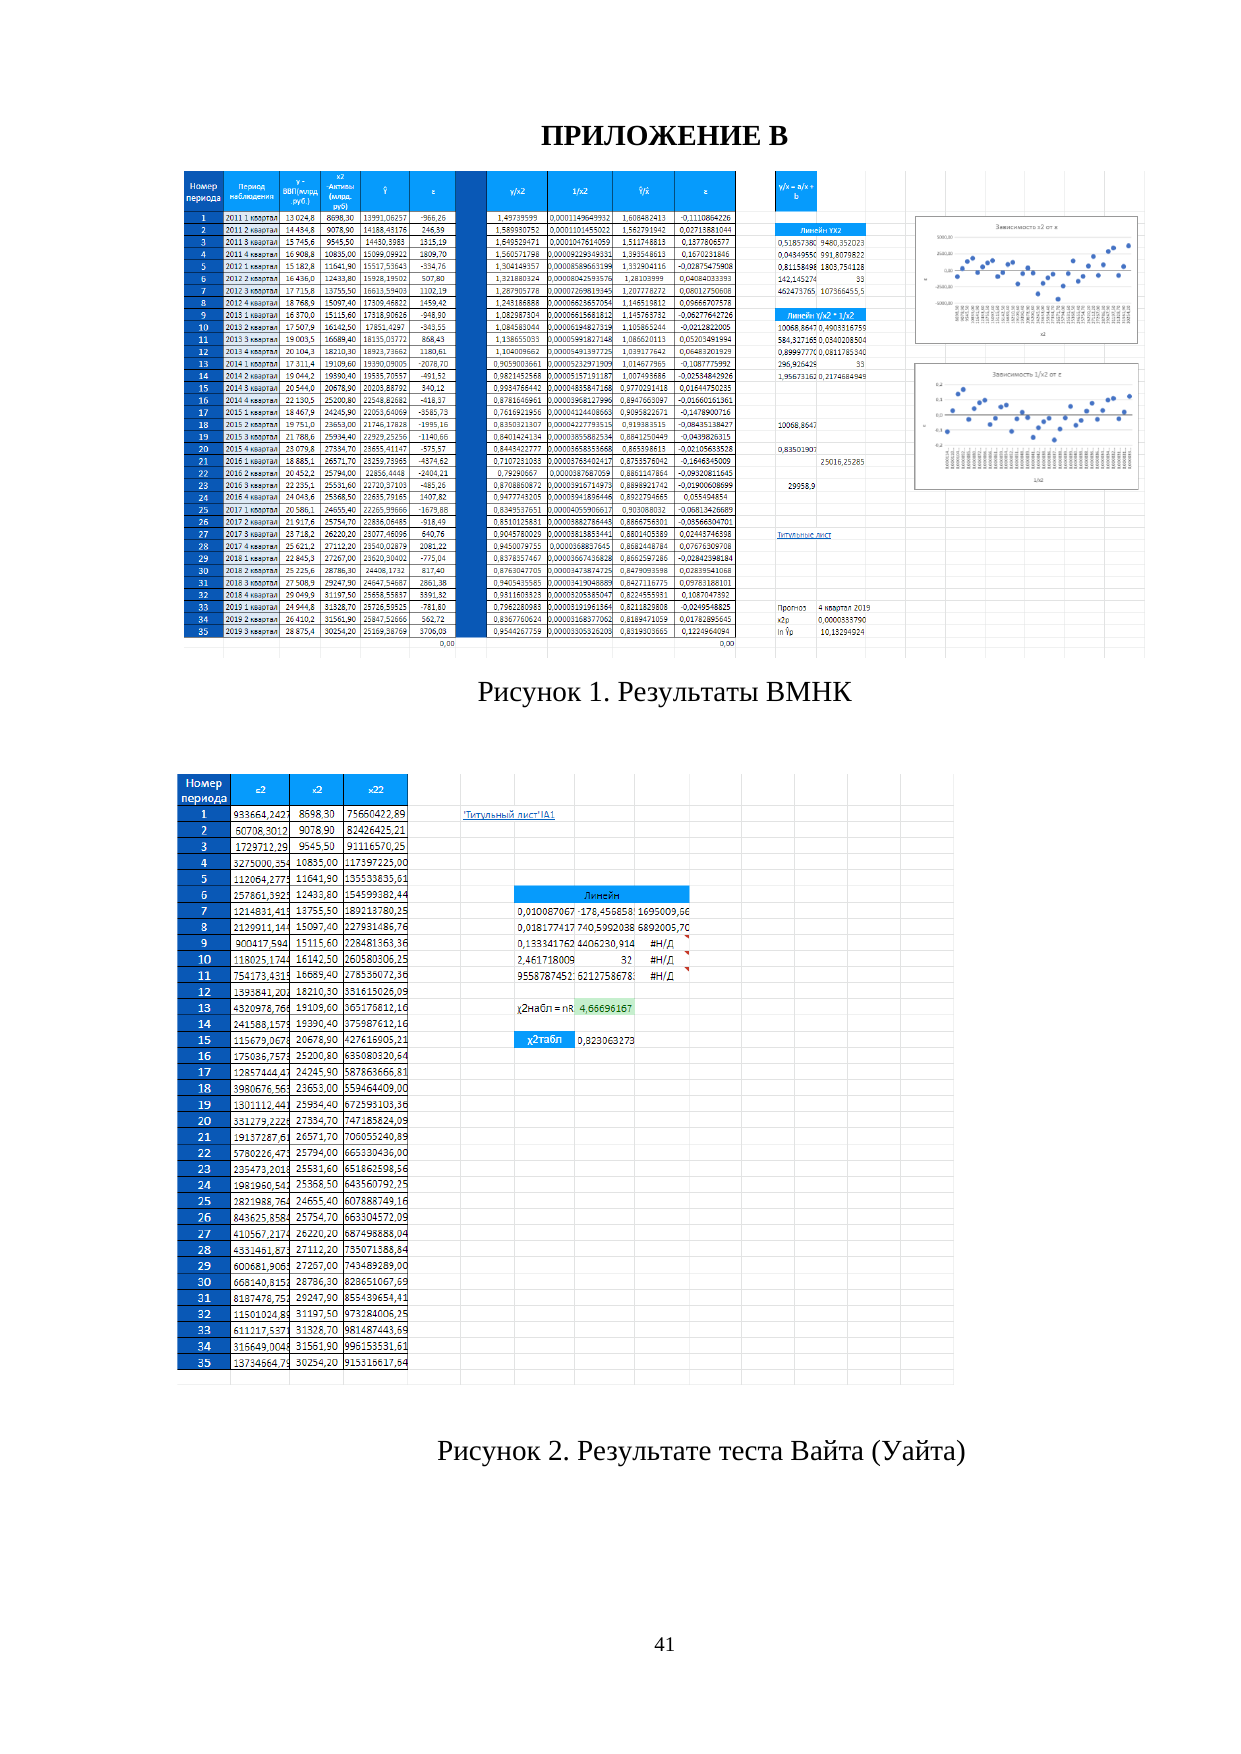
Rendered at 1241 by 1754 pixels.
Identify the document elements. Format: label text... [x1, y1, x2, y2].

picture [177, 774, 954, 1385]
text Рисунок 2. Результате теста Вайта (Уайта) [177, 1433, 1152, 1466]
picture [184, 171, 1145, 658]
text ПРИЛОЖЕНИЕ В [177, 118, 1152, 152]
